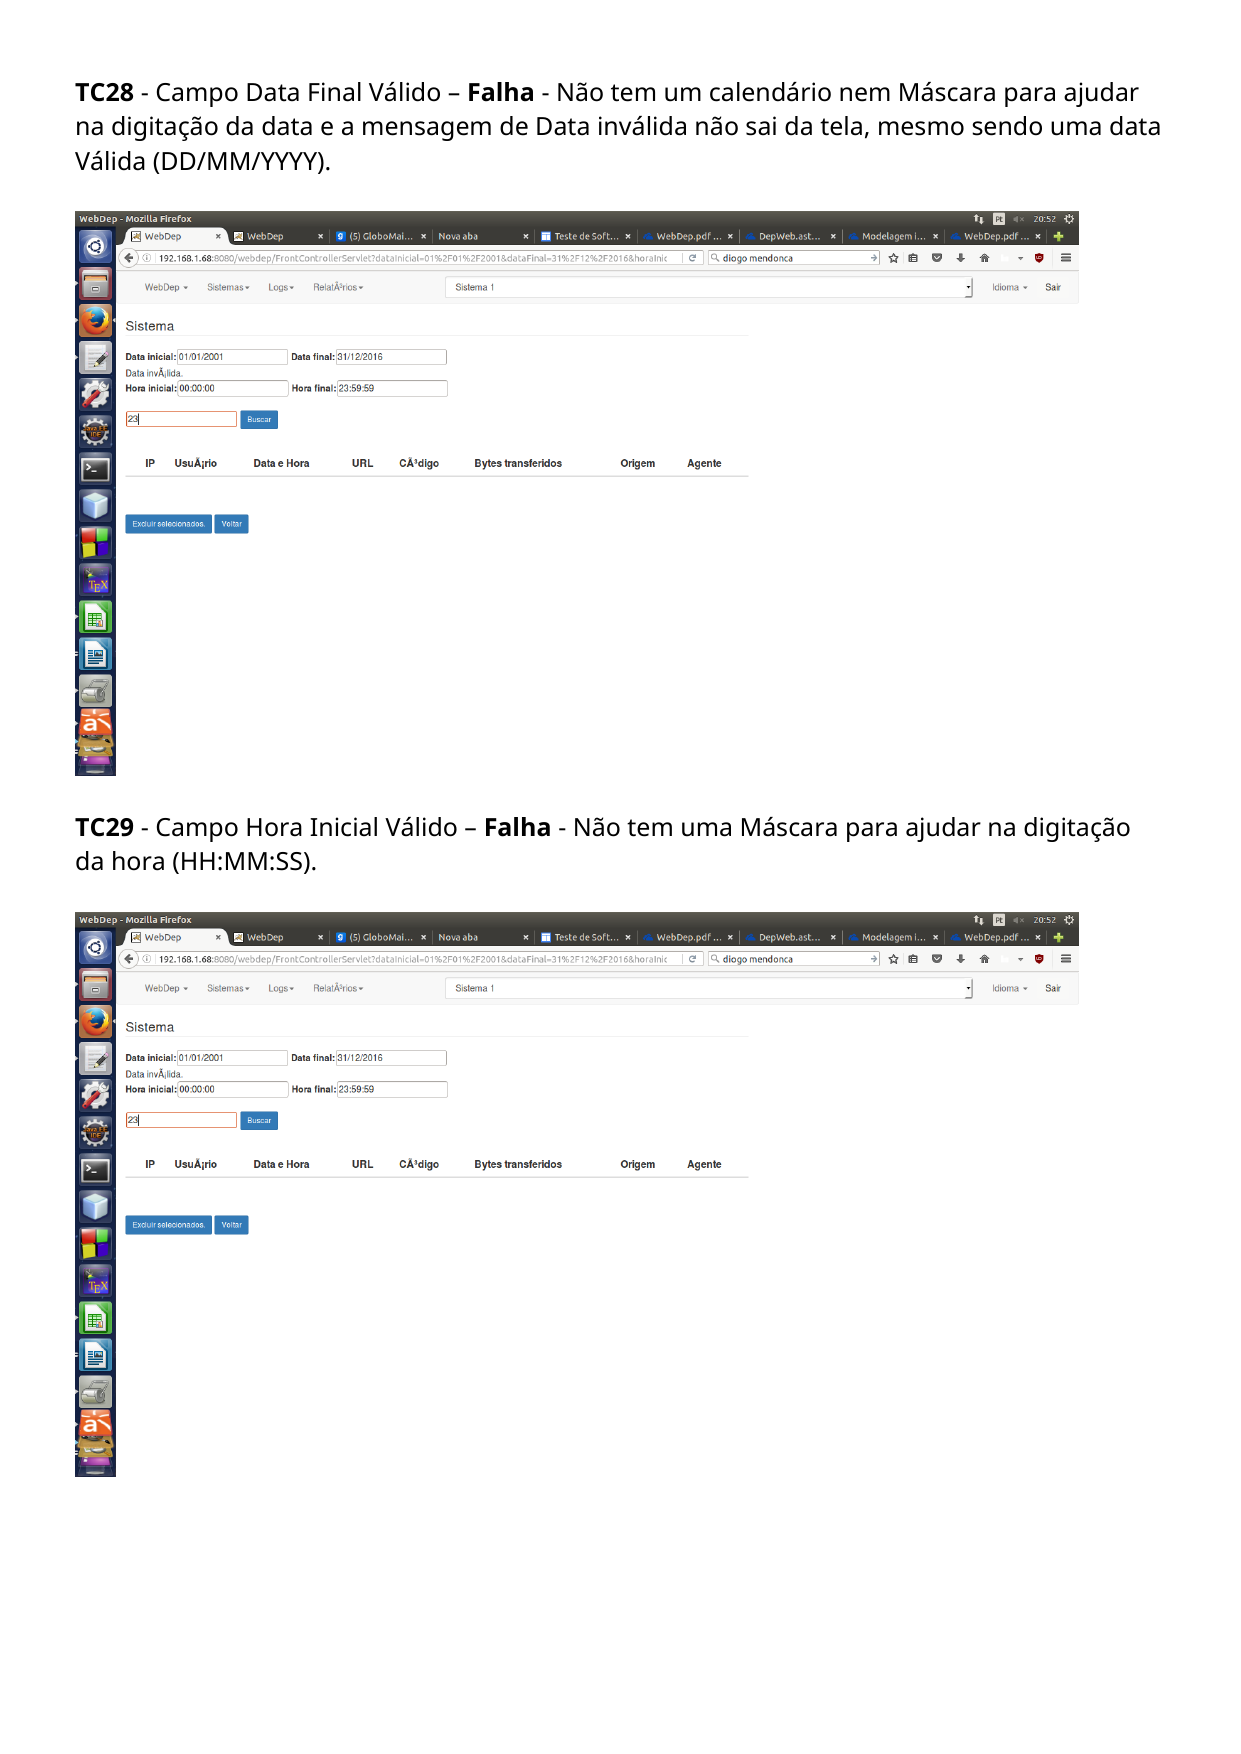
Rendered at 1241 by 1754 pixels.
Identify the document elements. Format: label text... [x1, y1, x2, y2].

picture [75, 912, 1079, 1477]
picture [75, 211, 1079, 776]
text TC29 - Campo Hora Inicial Válido – Falha - Não tem uma Máscara para ajudar na digitação da hora (HH:MM:SS). [75, 810, 1165, 878]
text TC28 - Campo Data Final Válido – Falha - Não tem um calendário nem Máscara para ajudar na digitação da data e a mensagem de Data inválida não sai da tela, mesmo sendo uma data Válida (DD/MM/YYYY). [75, 75, 1165, 177]
